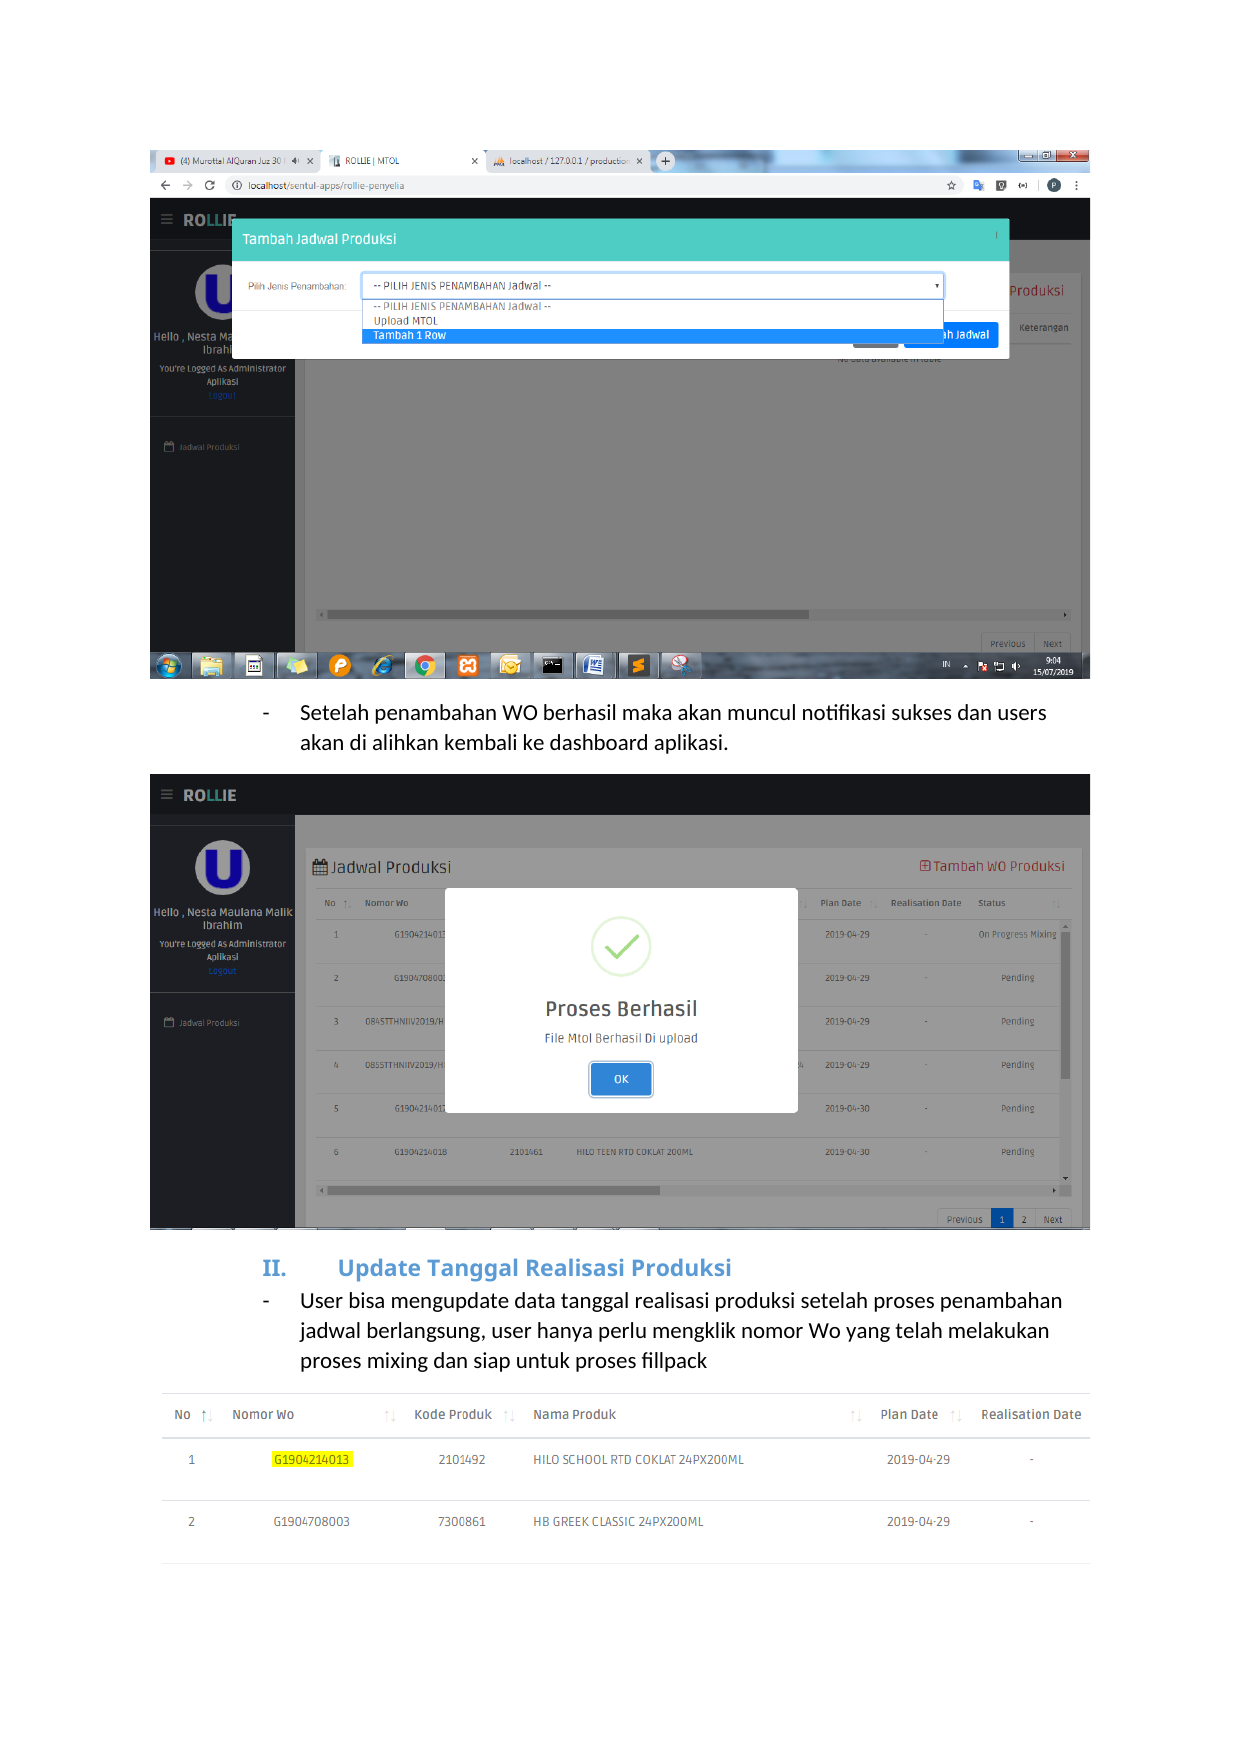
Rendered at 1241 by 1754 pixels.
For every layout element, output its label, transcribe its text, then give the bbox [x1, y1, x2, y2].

subtitle Update Tanggal Realisasi Produksi [262, 1252, 1090, 1284]
list User bisa mengupdate data tanggal realisasi produksi setelah proses penambahan jadwal berlangsung, user hanya perlu mengklik nomor Wo yang telah melakukan proses mixing dan siap untuk proses fillpack [262, 1286, 1090, 1374]
picture [150, 774, 1091, 1230]
list Setelah penambahan WO berhasil maka akan muncul notifikasi sukses dan users akan di alihkan kembali ke dashboard aplikasi. [262, 698, 1090, 756]
picture [150, 150, 1091, 679]
picture [150, 1393, 1091, 1564]
